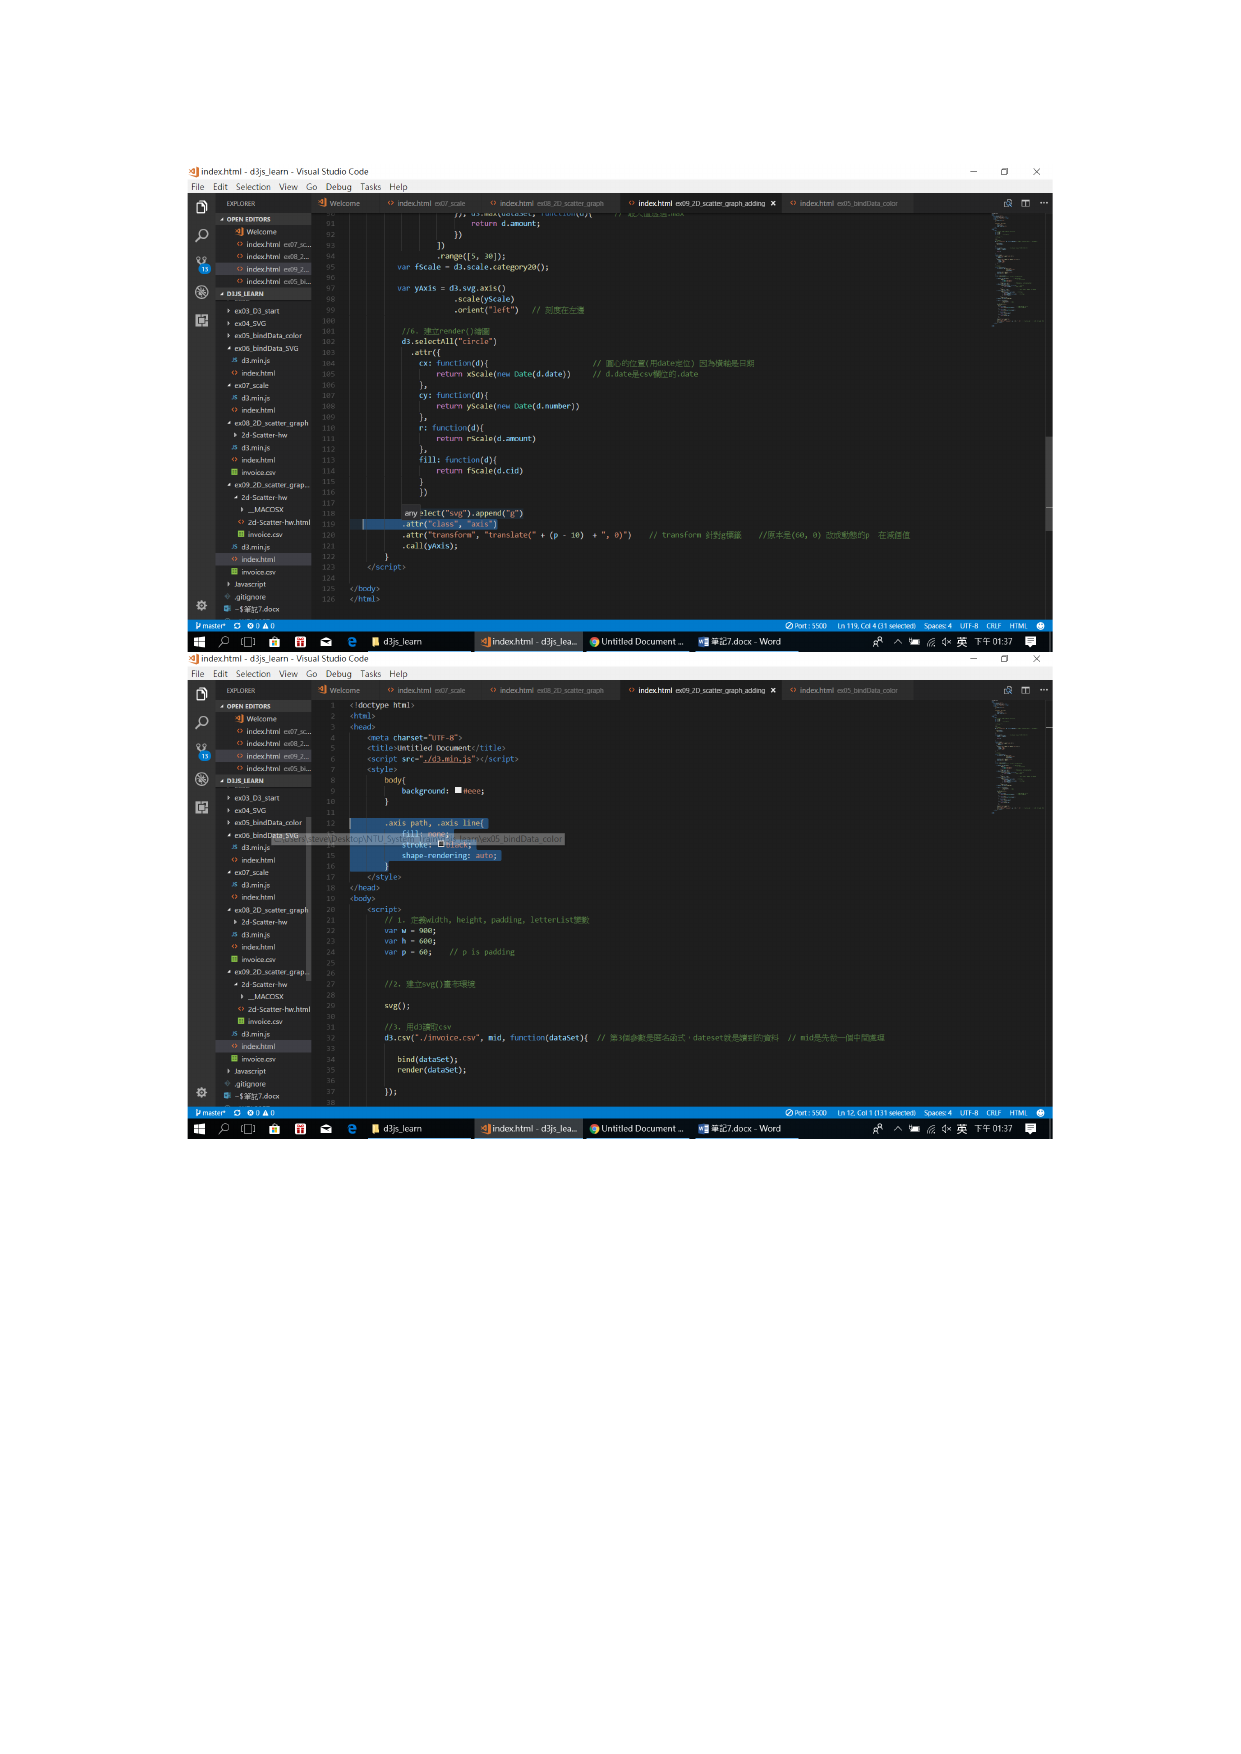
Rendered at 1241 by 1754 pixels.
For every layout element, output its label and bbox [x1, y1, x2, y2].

picture [187, 164, 1053, 1139]
